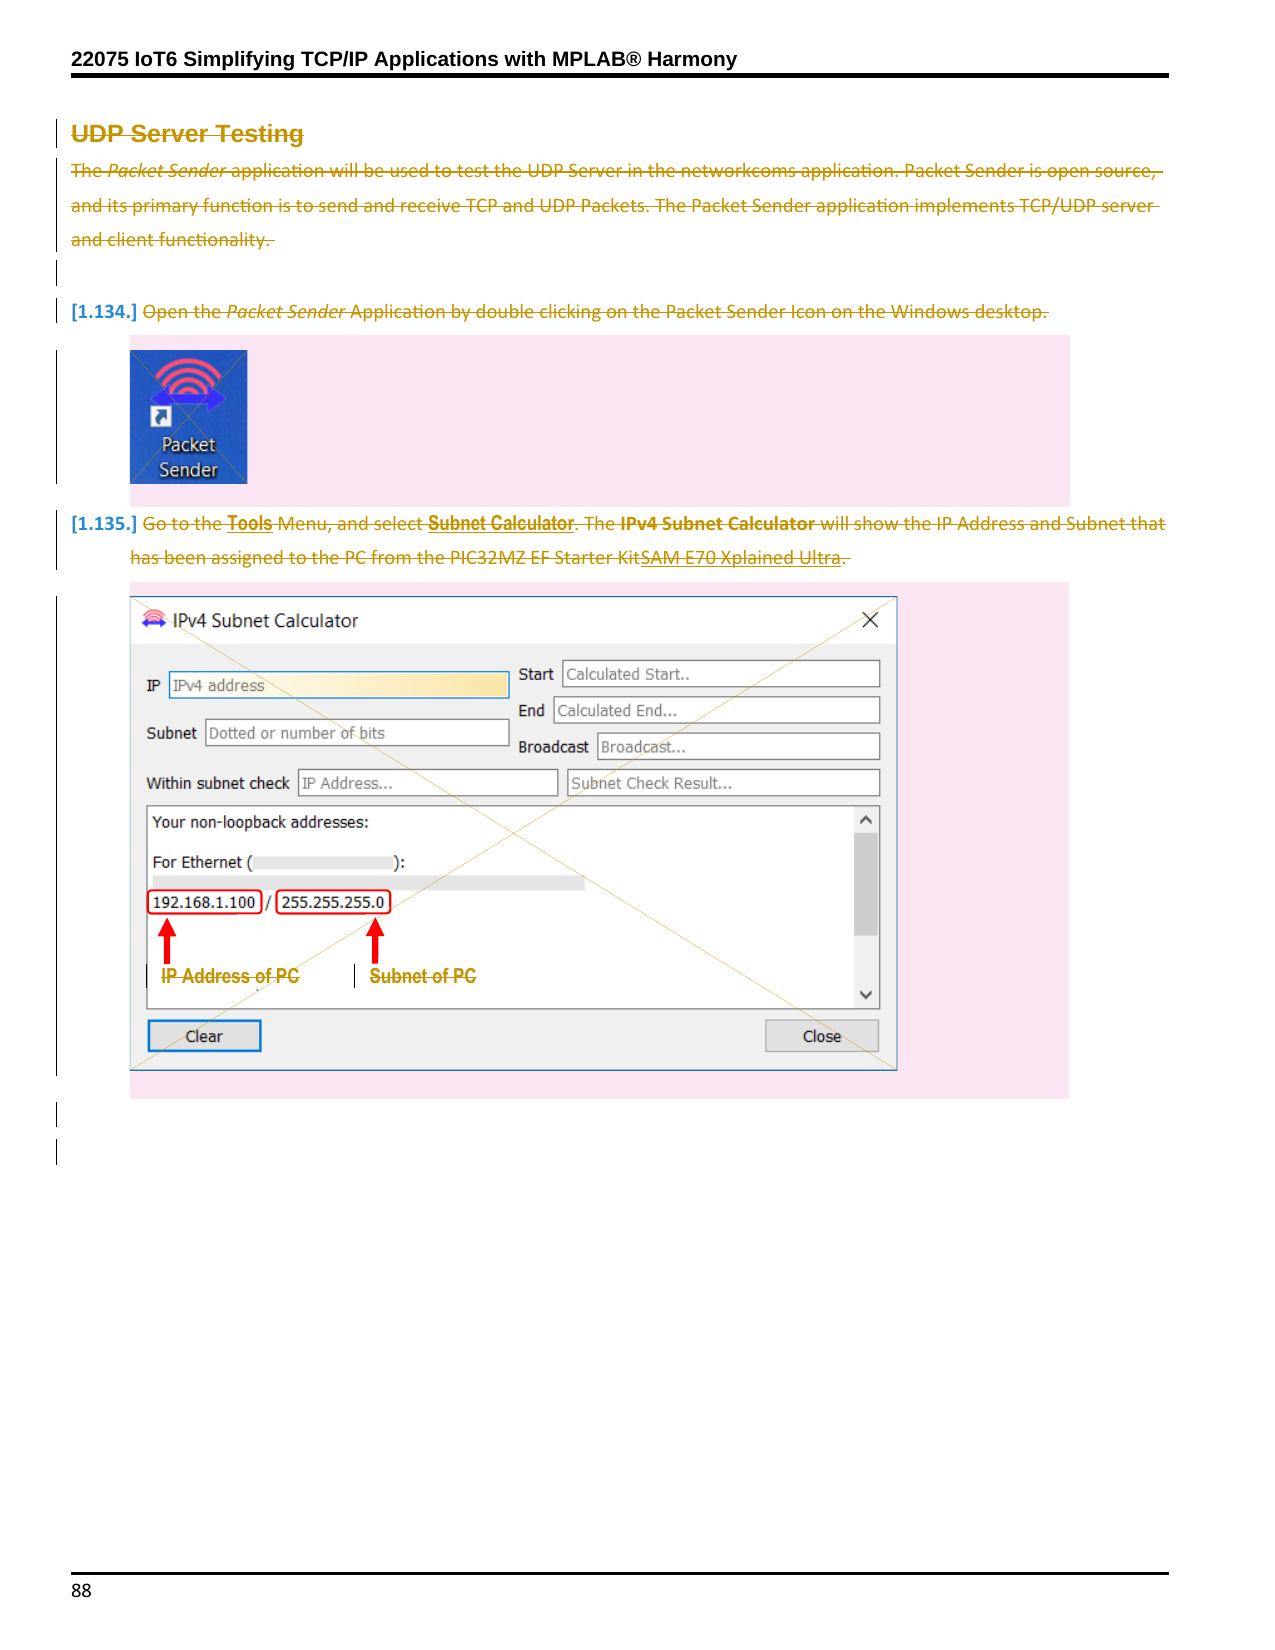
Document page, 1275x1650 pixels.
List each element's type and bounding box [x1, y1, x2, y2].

picture [129, 351, 187, 483]
picture [131, 350, 246, 415]
picture [129, 597, 512, 1070]
picture [515, 597, 898, 1069]
picture [190, 351, 248, 483]
picture [131, 418, 246, 484]
picture [131, 596, 896, 832]
picture [278, 892, 389, 912]
picture [131, 834, 896, 1071]
